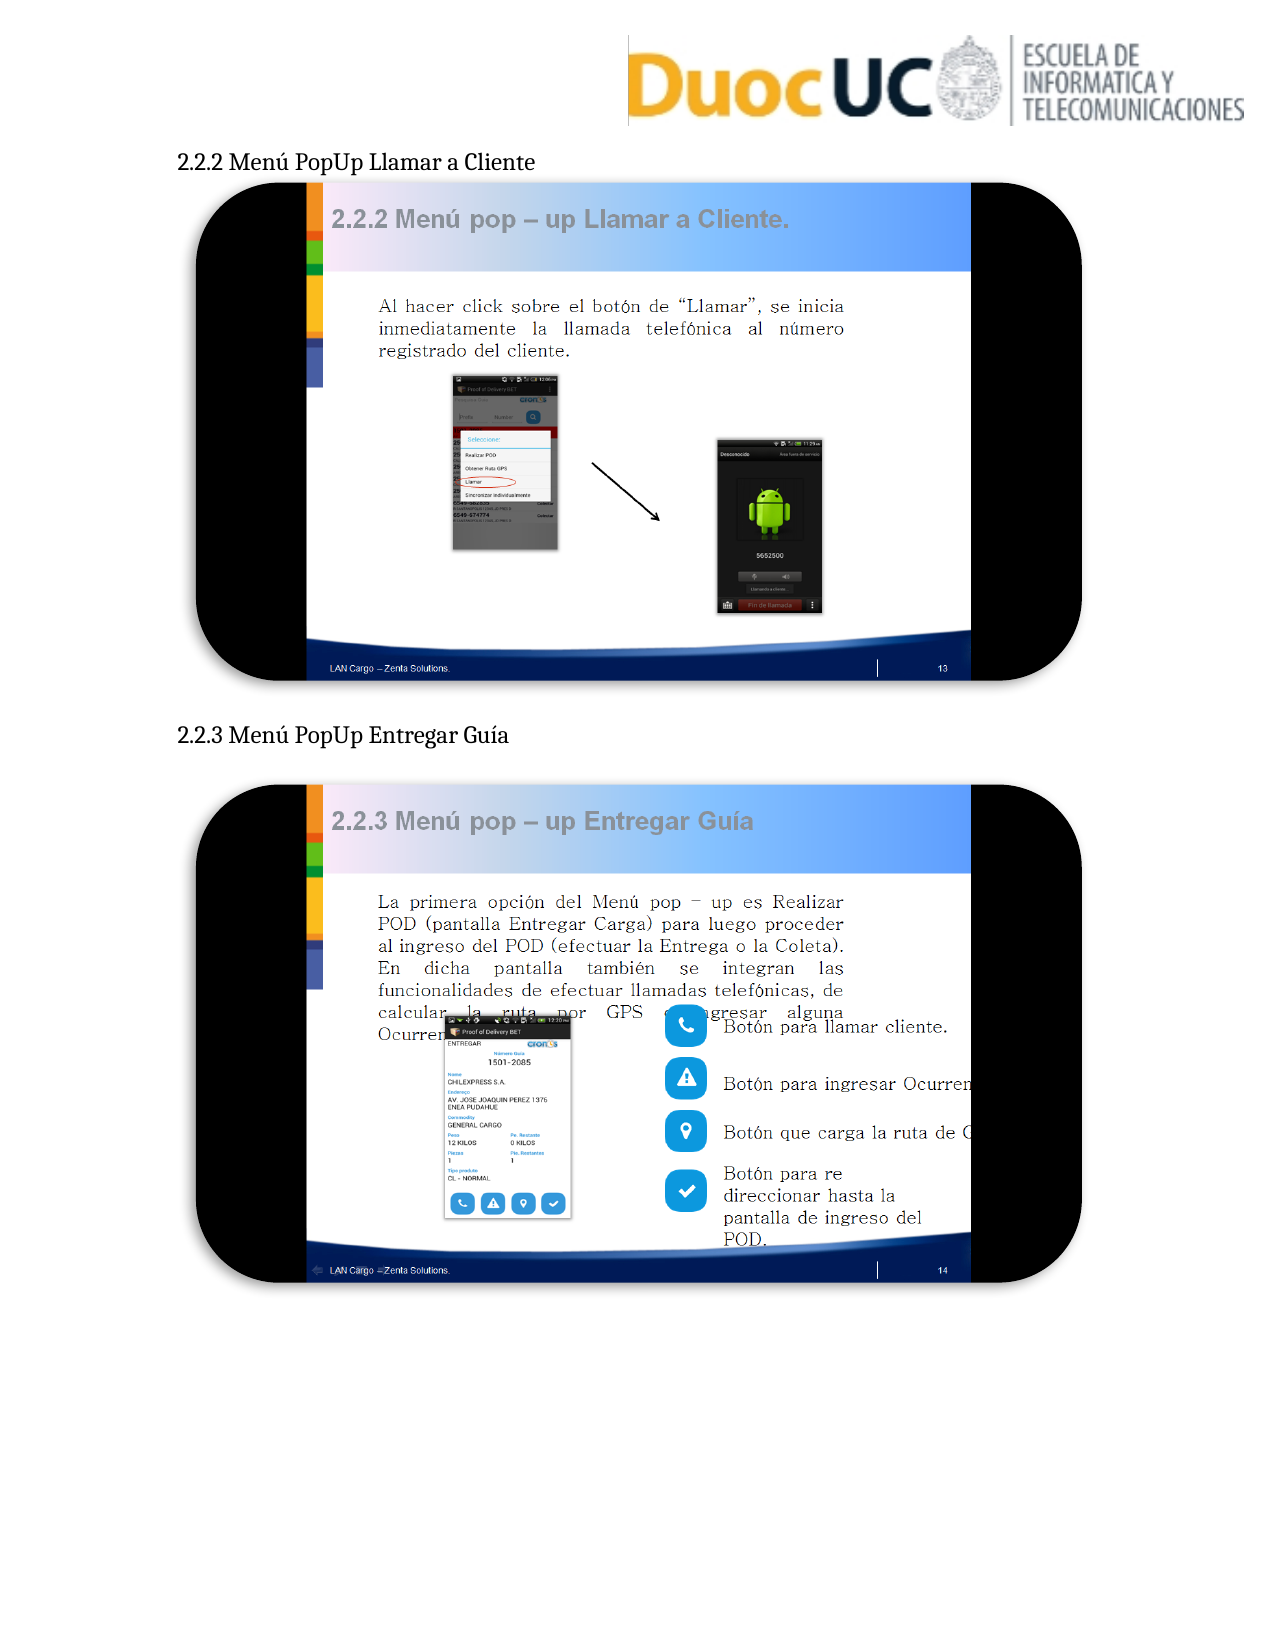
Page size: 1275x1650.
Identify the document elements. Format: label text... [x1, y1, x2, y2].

text 2.2.3 Menú PopUp Entregar Guía [177, 721, 1098, 750]
text 2.2.2 Menú PopUp Llamar a Cliente [177, 148, 1098, 176]
picture [195, 182, 1082, 681]
picture [195, 784, 1082, 1283]
picture [627, 35, 1244, 126]
